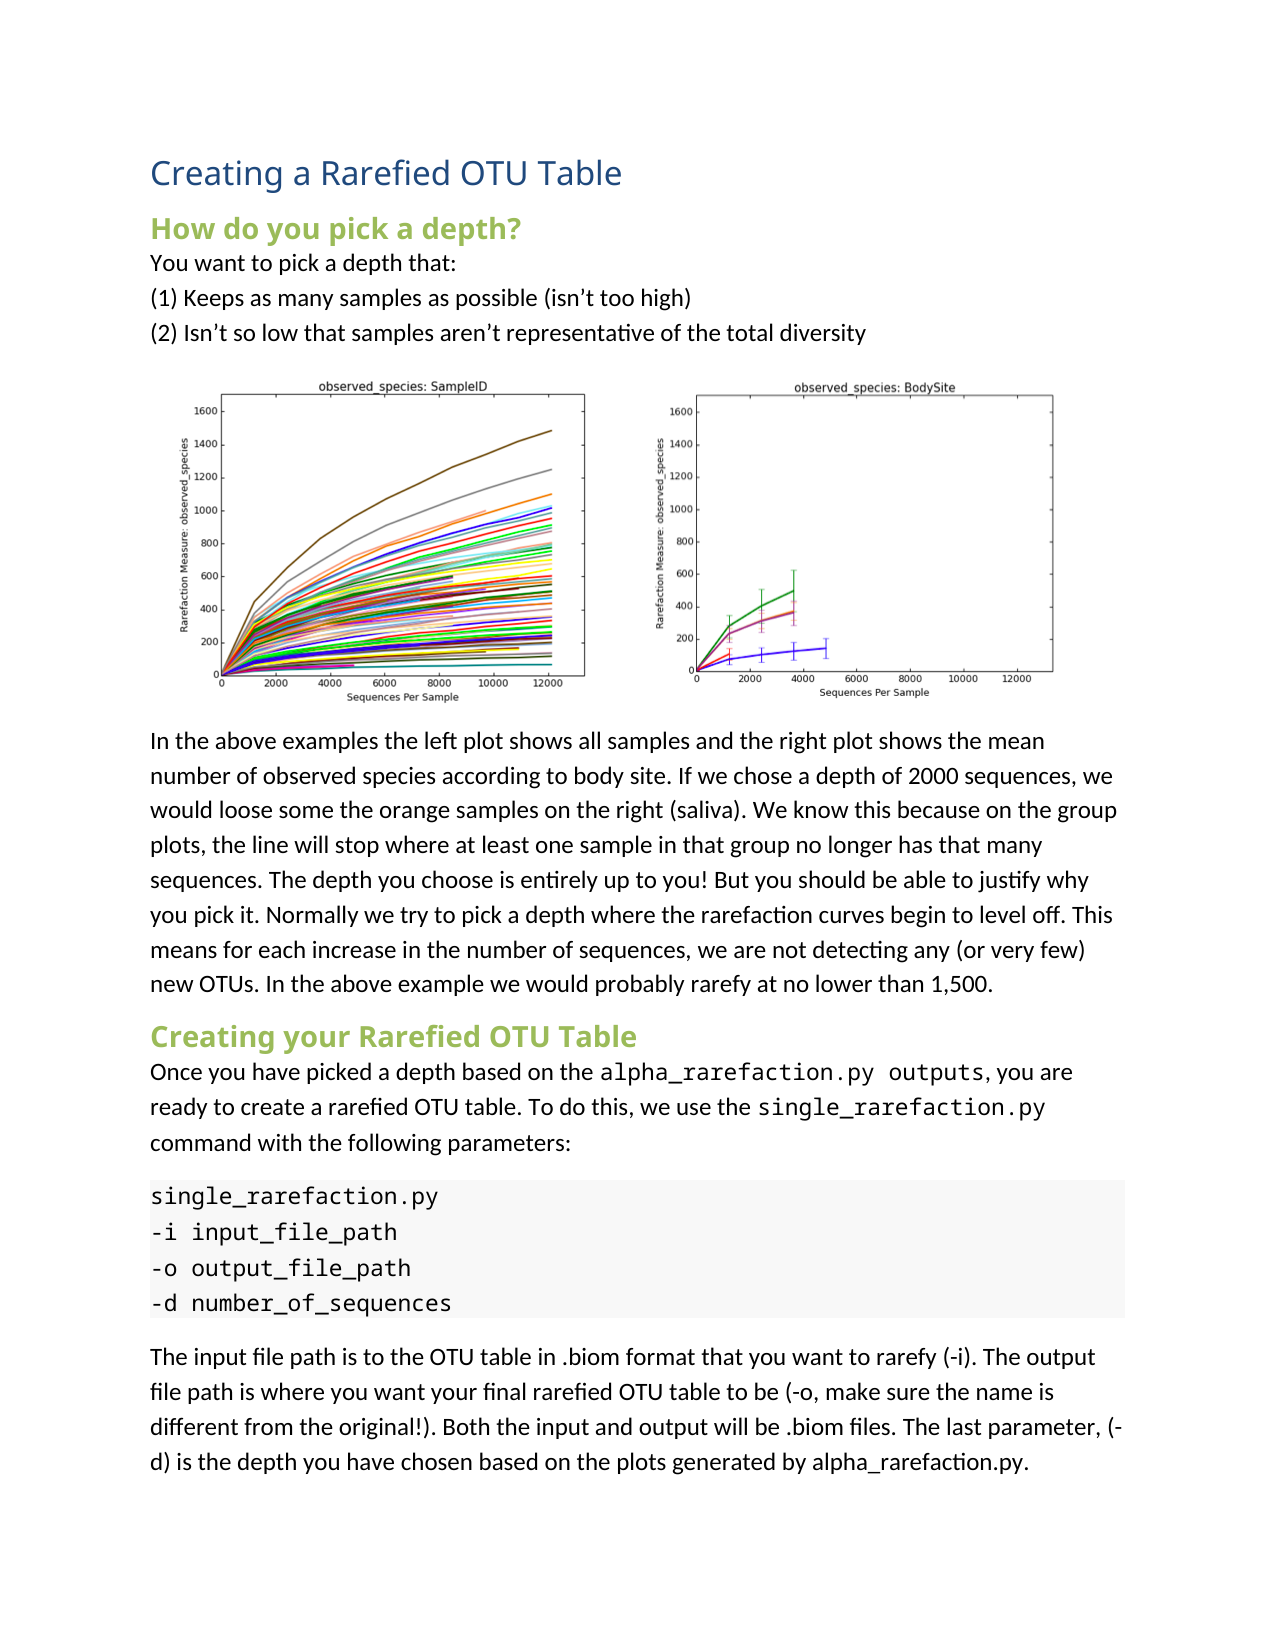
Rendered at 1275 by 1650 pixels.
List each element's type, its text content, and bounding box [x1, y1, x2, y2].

text single_rarefaction.py -i input_file_path -o output_file_path -d number_of_sequences [150, 1180, 1125, 1318]
subtitle Creating a Rarefied OTU Table [150, 150, 1125, 195]
subtitle Creating your Rarefied OTU Table [150, 1016, 1125, 1056]
subtitle How do you pick a depth? [150, 208, 1125, 248]
text In the above examples the left plot shows all samples and the right plot shows the mean number of observed species according to body site. If we chose a depth of 2000 sequences, we would loose some the orange samples on the right (saliva). We know this because on the group plots, the line will stop where at least one sample in that group no longer has that many sequences. The depth you choose is entirely up to you! But you should be able to justify why you pick it. Normally we try to pick a depth where the rarefaction curves begin to level off. This means for each increase in the number of sequences, we are not detecting any (or very few) new OTUs. In the above example we would probably rarefy at no lower than 1,500. [150, 725, 1125, 999]
picture [168, 370, 594, 709]
picture [637, 372, 1073, 709]
